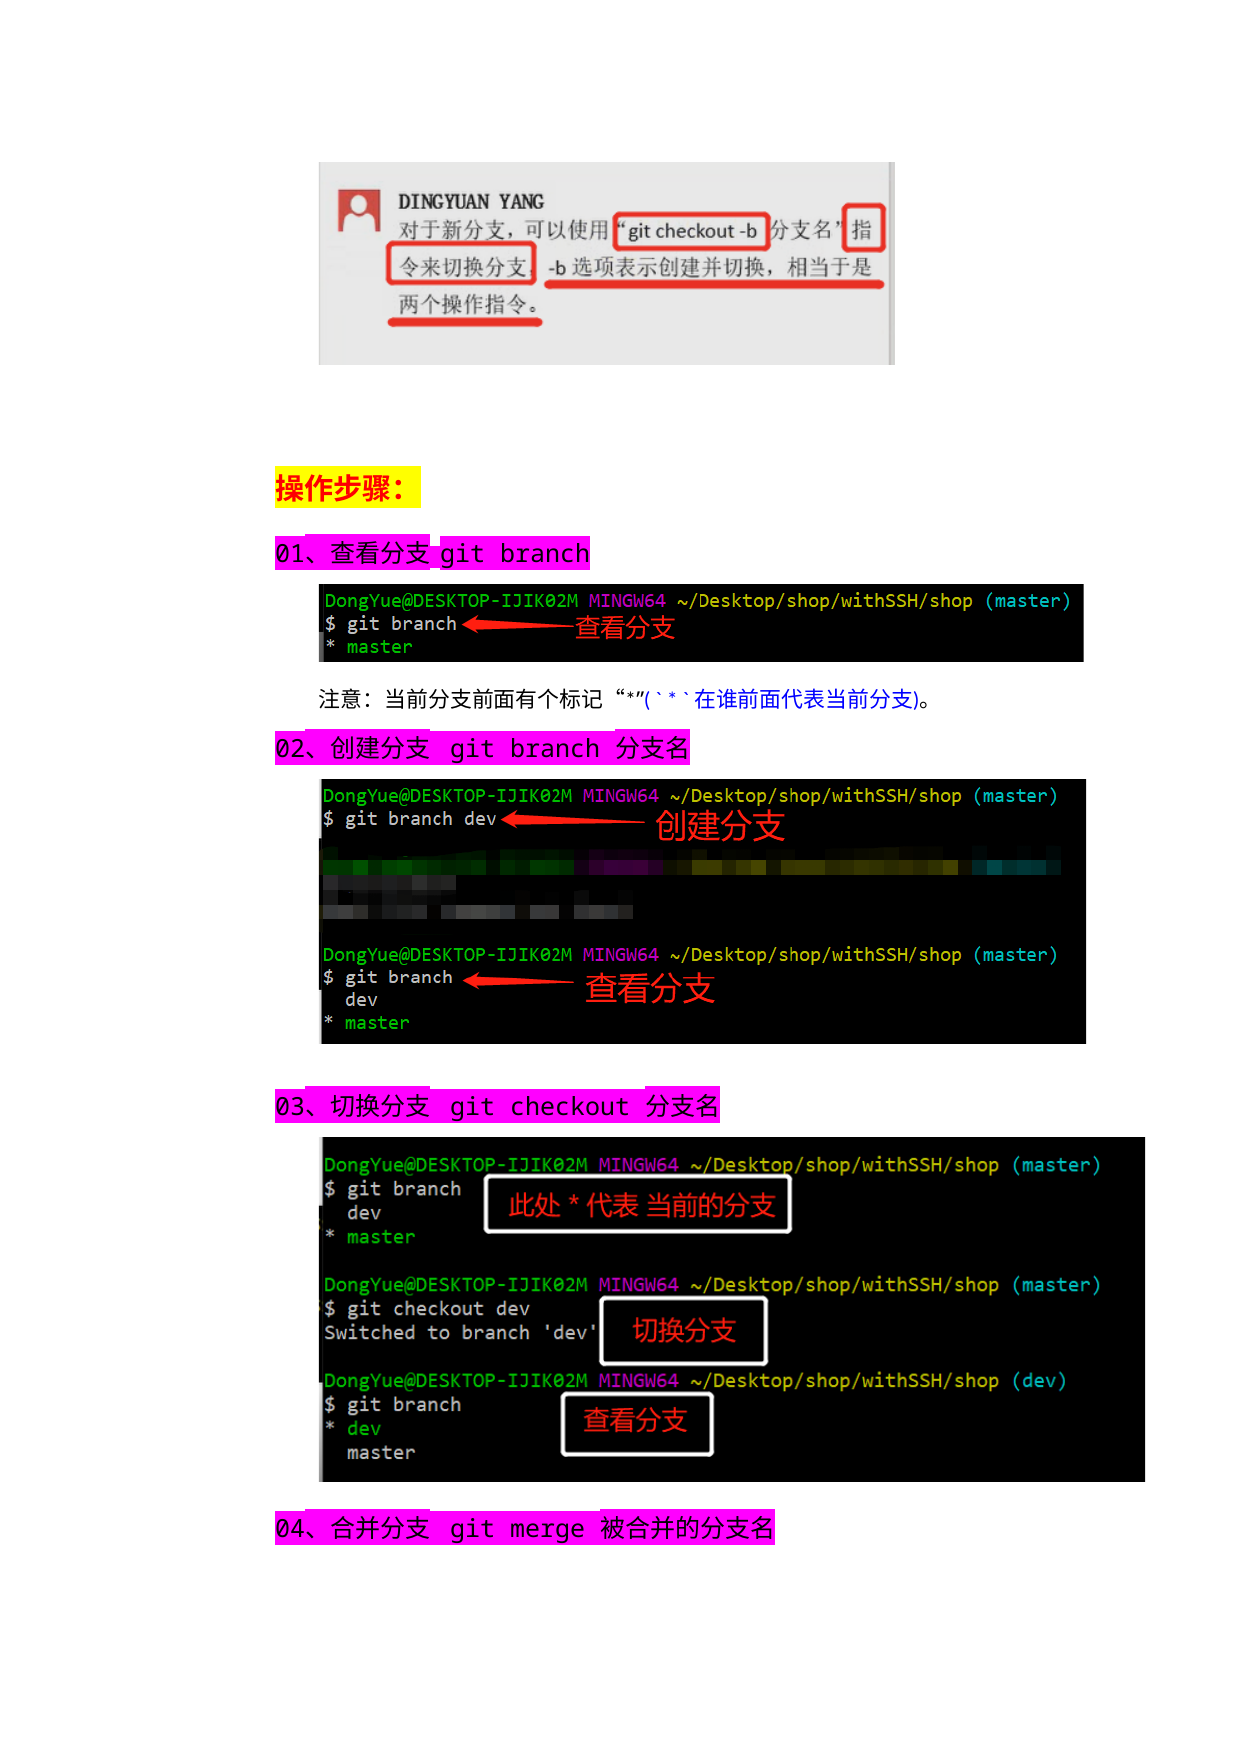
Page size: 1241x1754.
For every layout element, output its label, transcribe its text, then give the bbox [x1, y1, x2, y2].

text 03、切换分支 git checkout 分支名 [231, 1072, 1053, 1137]
list 04、合并分支 git merge 被合并的分支名 [231, 1494, 1053, 1559]
text 注意：当前分支前面有个标记“*”( ` * ` 在谁前面代表当前分支)。 [275, 682, 1053, 714]
text 01、查看分支 git branch [231, 519, 1053, 584]
picture [318, 1137, 1146, 1482]
picture [318, 779, 1087, 1044]
picture [318, 584, 1084, 662]
text 02、创建分支 git branch 分支名 [231, 714, 1053, 779]
list 操作步骤： [231, 454, 1053, 519]
picture [318, 162, 896, 365]
